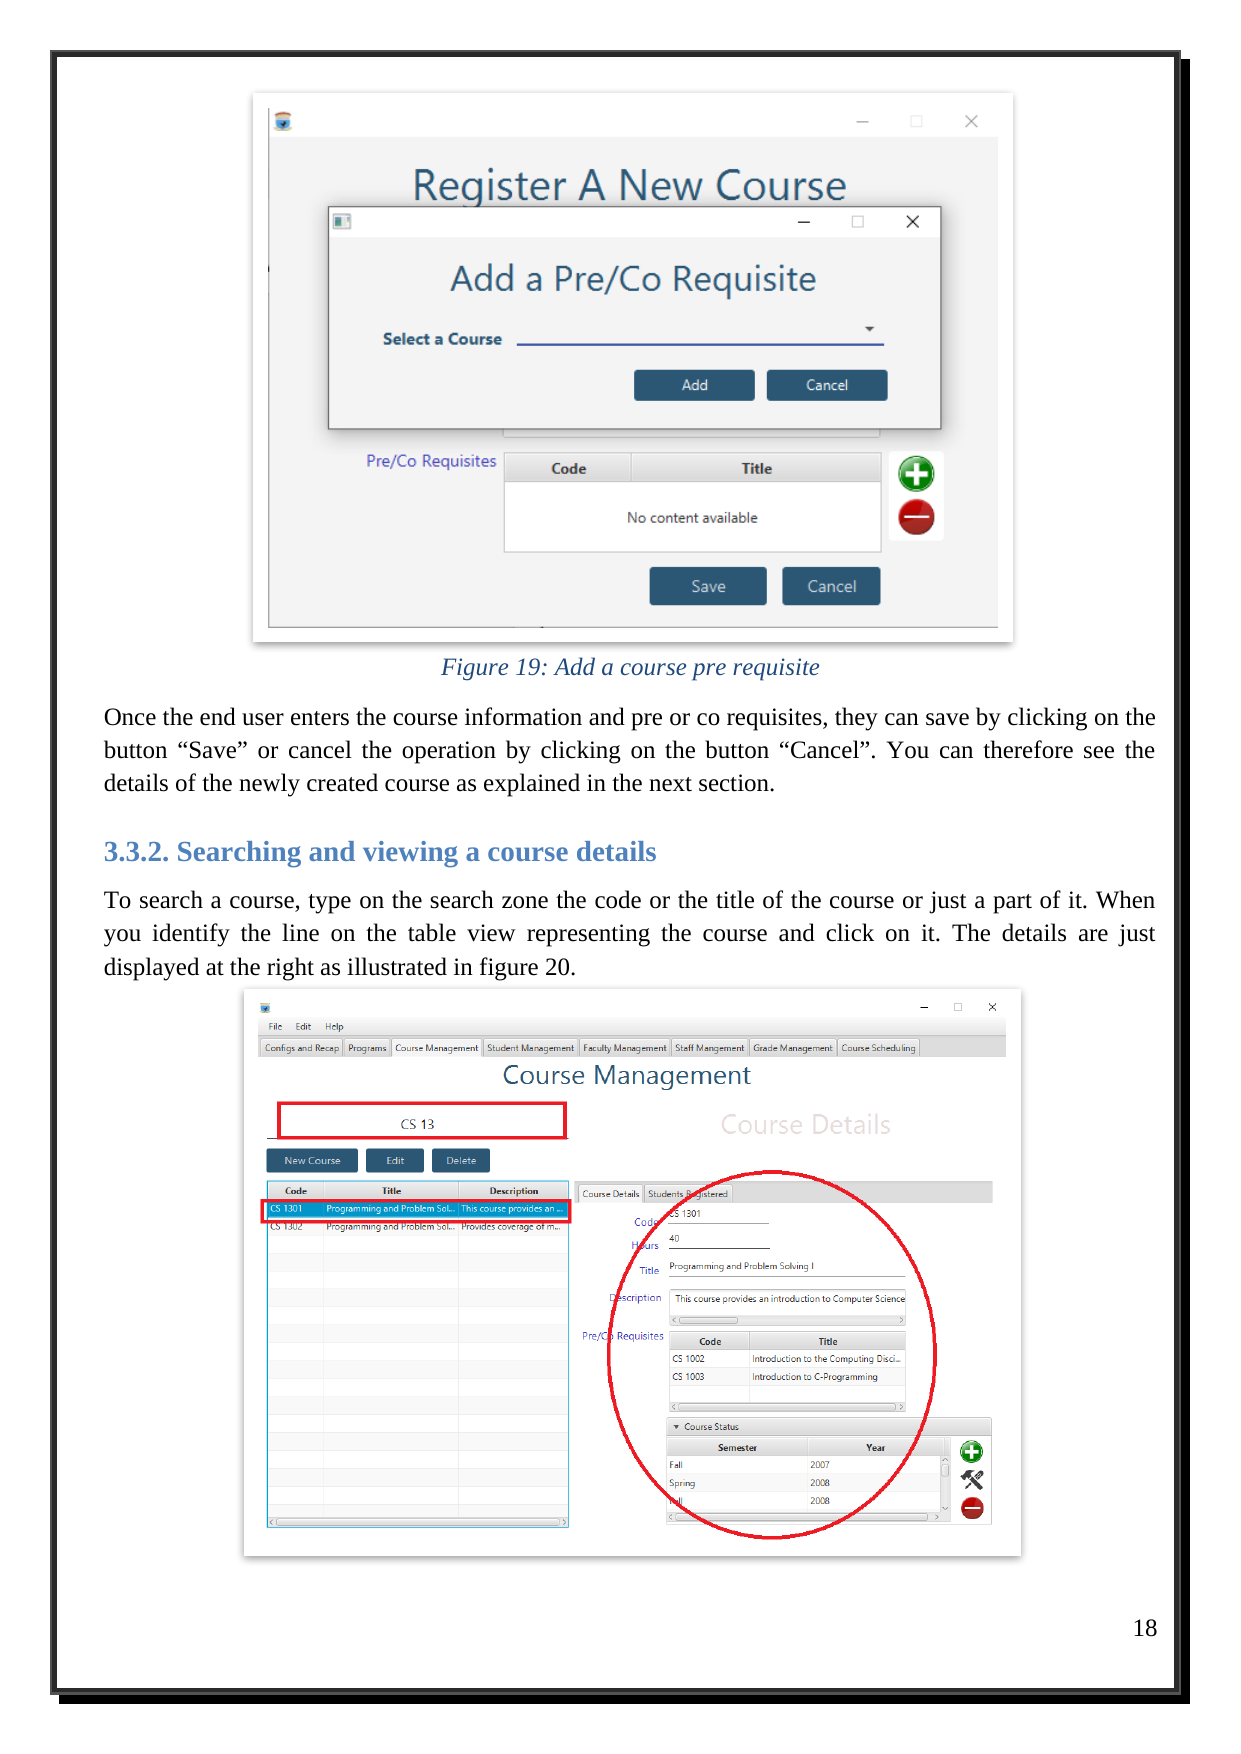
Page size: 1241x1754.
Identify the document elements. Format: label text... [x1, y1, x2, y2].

text To search a course, type on the search zone the code or the title of the course or just a part of it. When you identify the line on the table view representing the course and click on it. The details are just displayed at the right as illustrated in figure 20. [103, 886, 1157, 980]
text Figure 19: Add a course pre requisite [103, 652, 1157, 681]
text Once the end user enters the course information and pre or co requisites, they can save by clicking on the button “Save” or cancel the operation by clicking on the button “Cancel”. You can therefore see the details of the newly created course as explained in the next section. [103, 702, 1157, 797]
picture [268, 108, 998, 628]
subtitle 3.3.2. Searching and viewing a course details [103, 834, 1157, 868]
picture [258, 1003, 1006, 1542]
